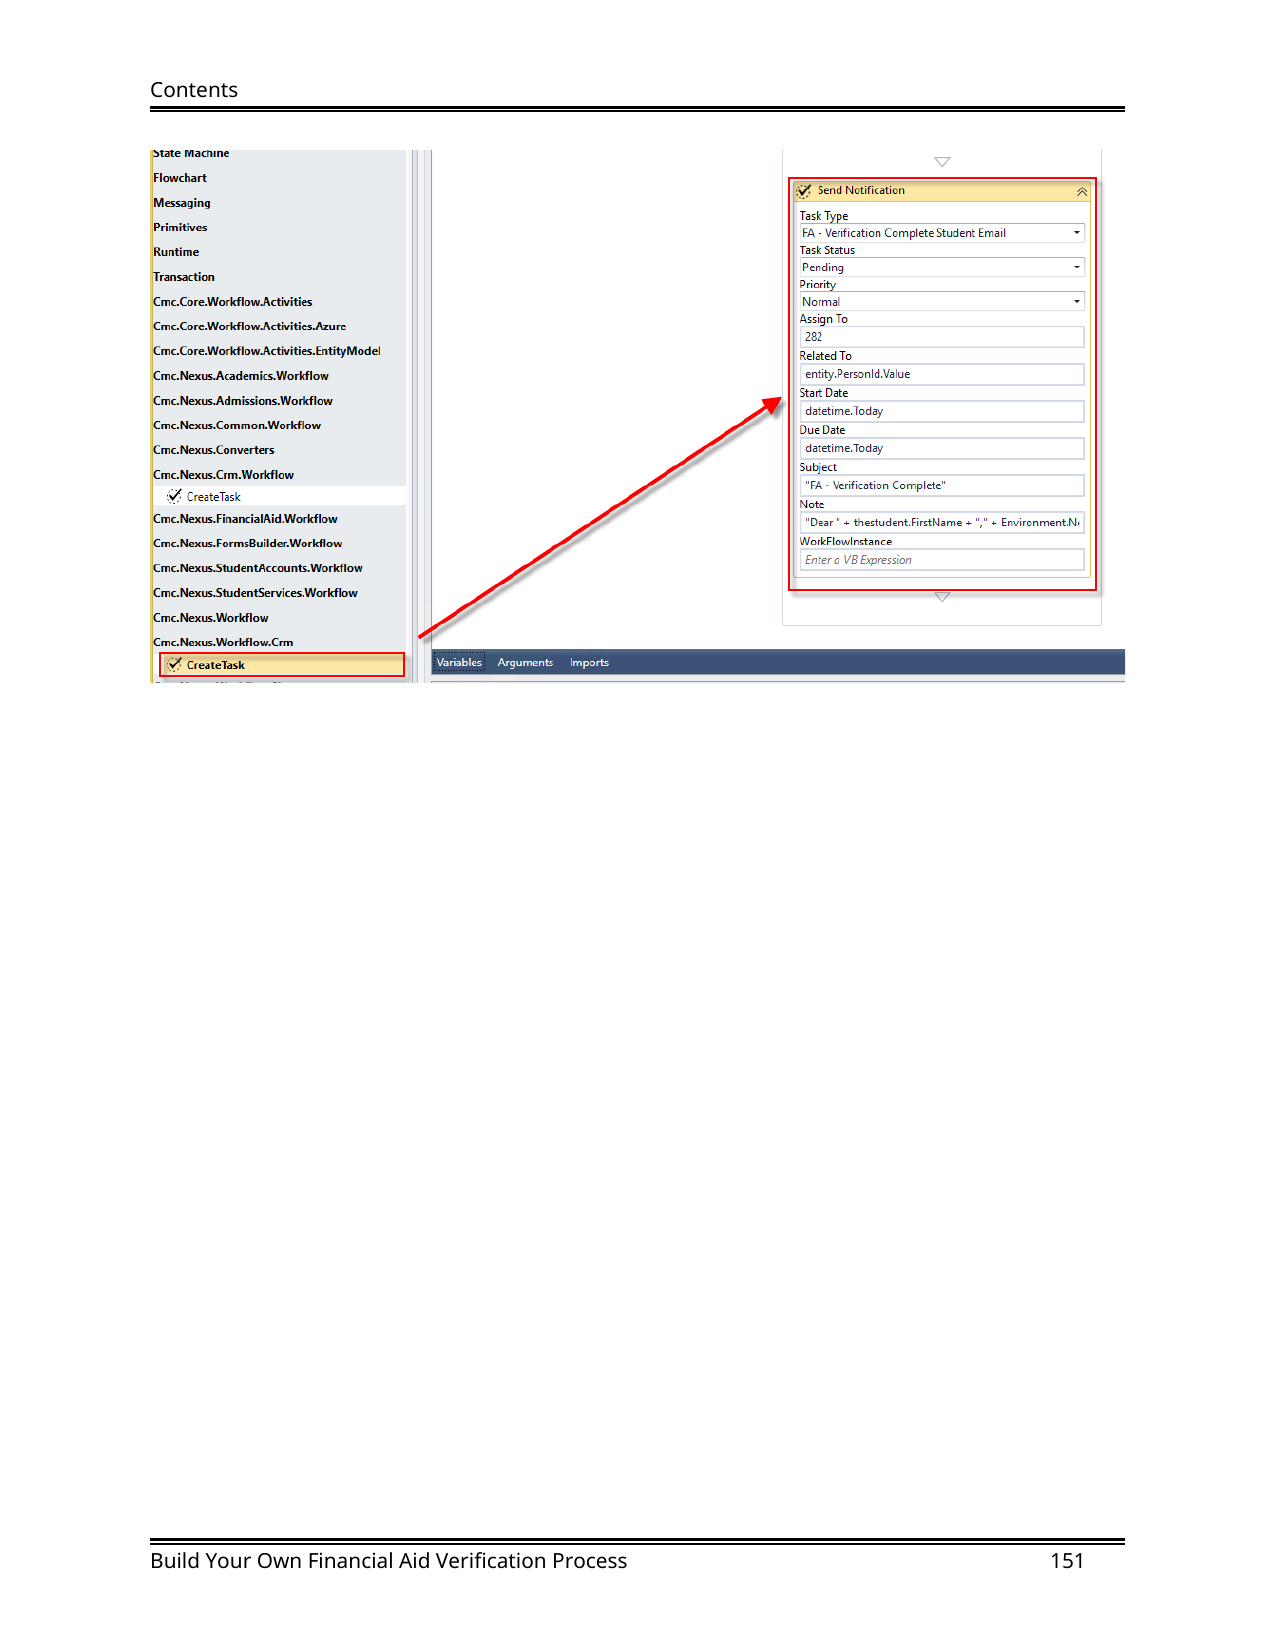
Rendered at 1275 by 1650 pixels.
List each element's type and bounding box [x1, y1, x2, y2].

picture [150, 150, 1125, 683]
